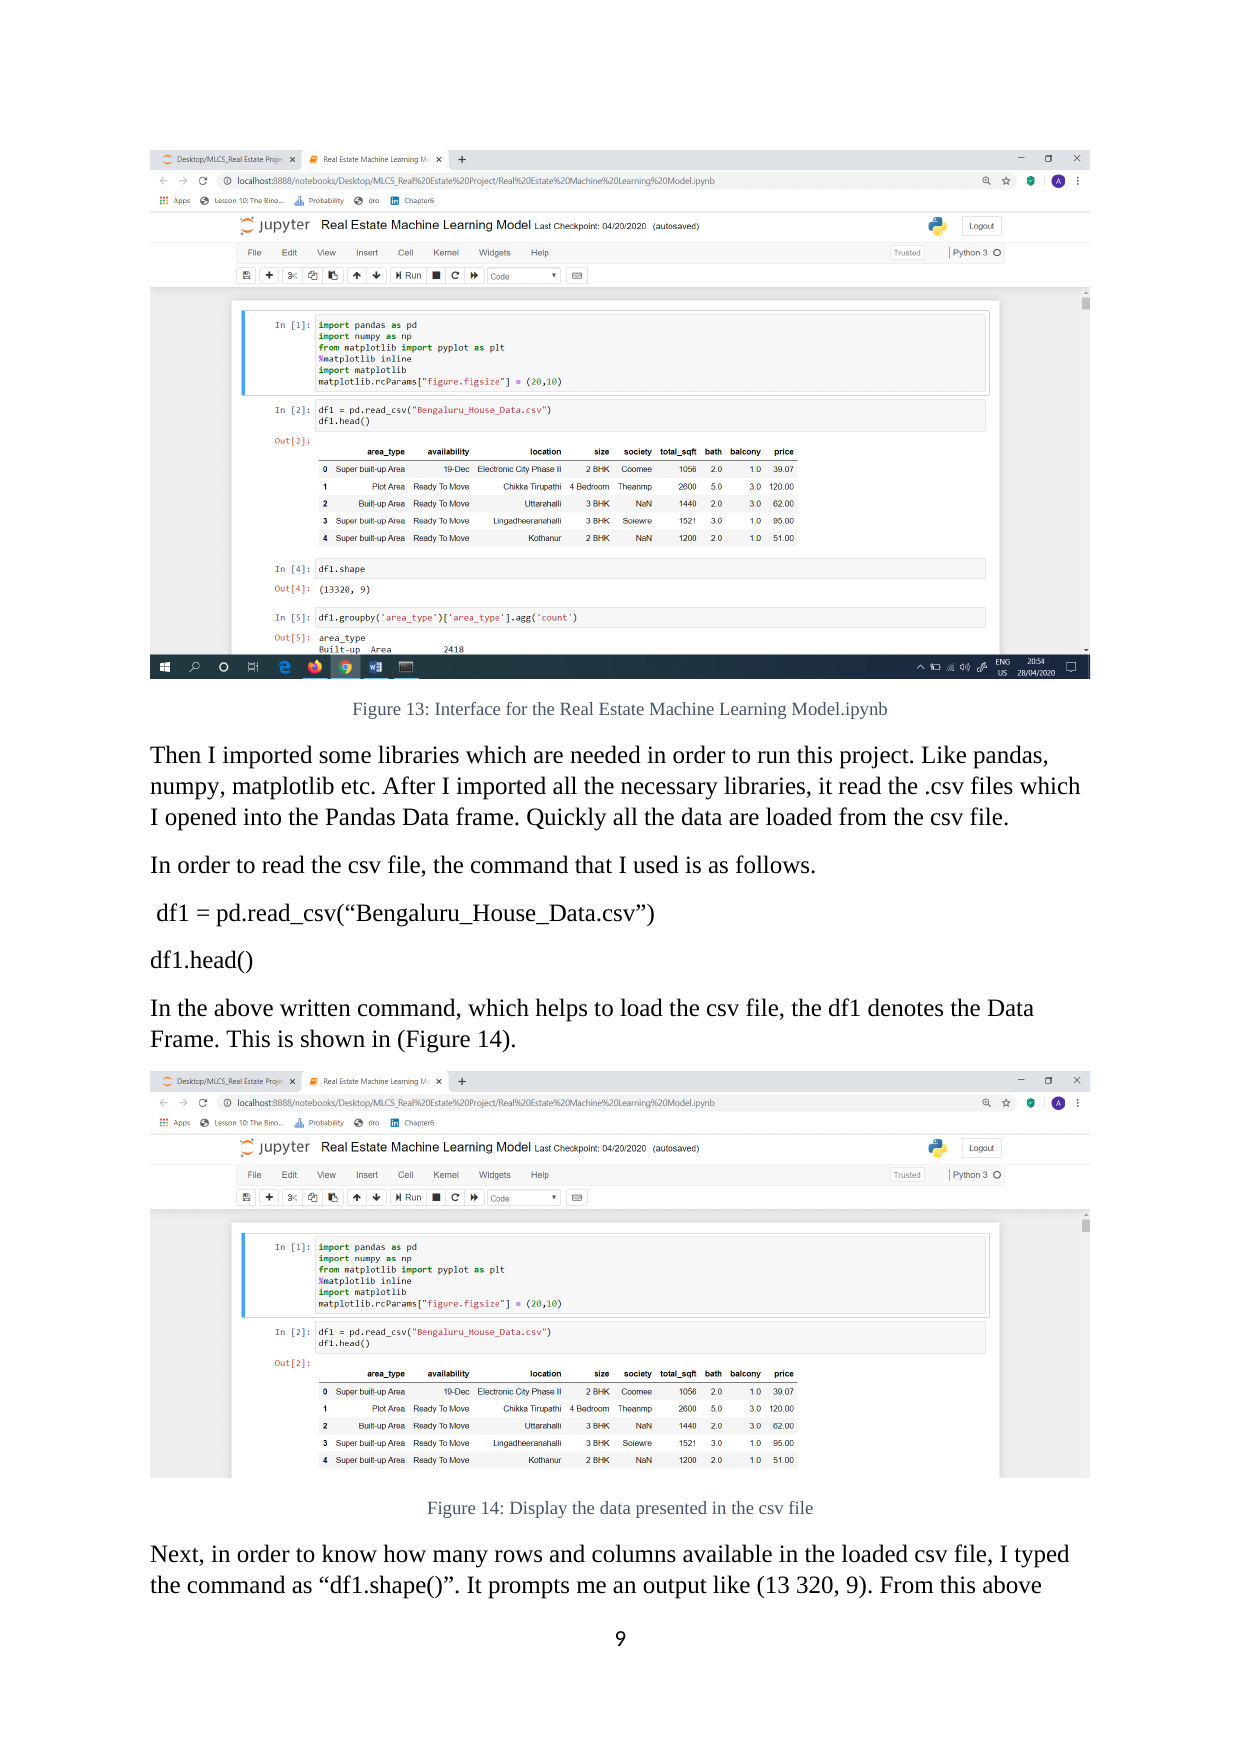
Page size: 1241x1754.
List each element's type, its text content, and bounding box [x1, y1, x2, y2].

text df1.head() [150, 945, 1090, 974]
text df1 = pd.read_csv(“Bengaluru_House_Data.csv”) [150, 898, 1090, 926]
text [150, 1539, 1090, 1599]
text Figure 14: Display the data presented in the csv file [150, 1497, 1090, 1518]
text Then I imported some libraries which are needed in order to run this project. Like pandas, numpy, matplotlib etc. After I imported all the necessary libraries, it read the .csv files which I opened into the Pandas Data frame. Quickly all the data are loaded from the csv file. [150, 740, 1090, 831]
picture [150, 150, 1091, 679]
text In order to read the csv file, the command that I used is as follows. [150, 850, 1090, 879]
picture [150, 1071, 1091, 1478]
text Figure 13: Interface for the Real Estate Machine Learning Model.ipynb [150, 698, 1090, 719]
text In the above written command, which helps to load the csv file, the df1 denotes the Data Frame. This is shown in (Figure 14). [150, 993, 1090, 1053]
